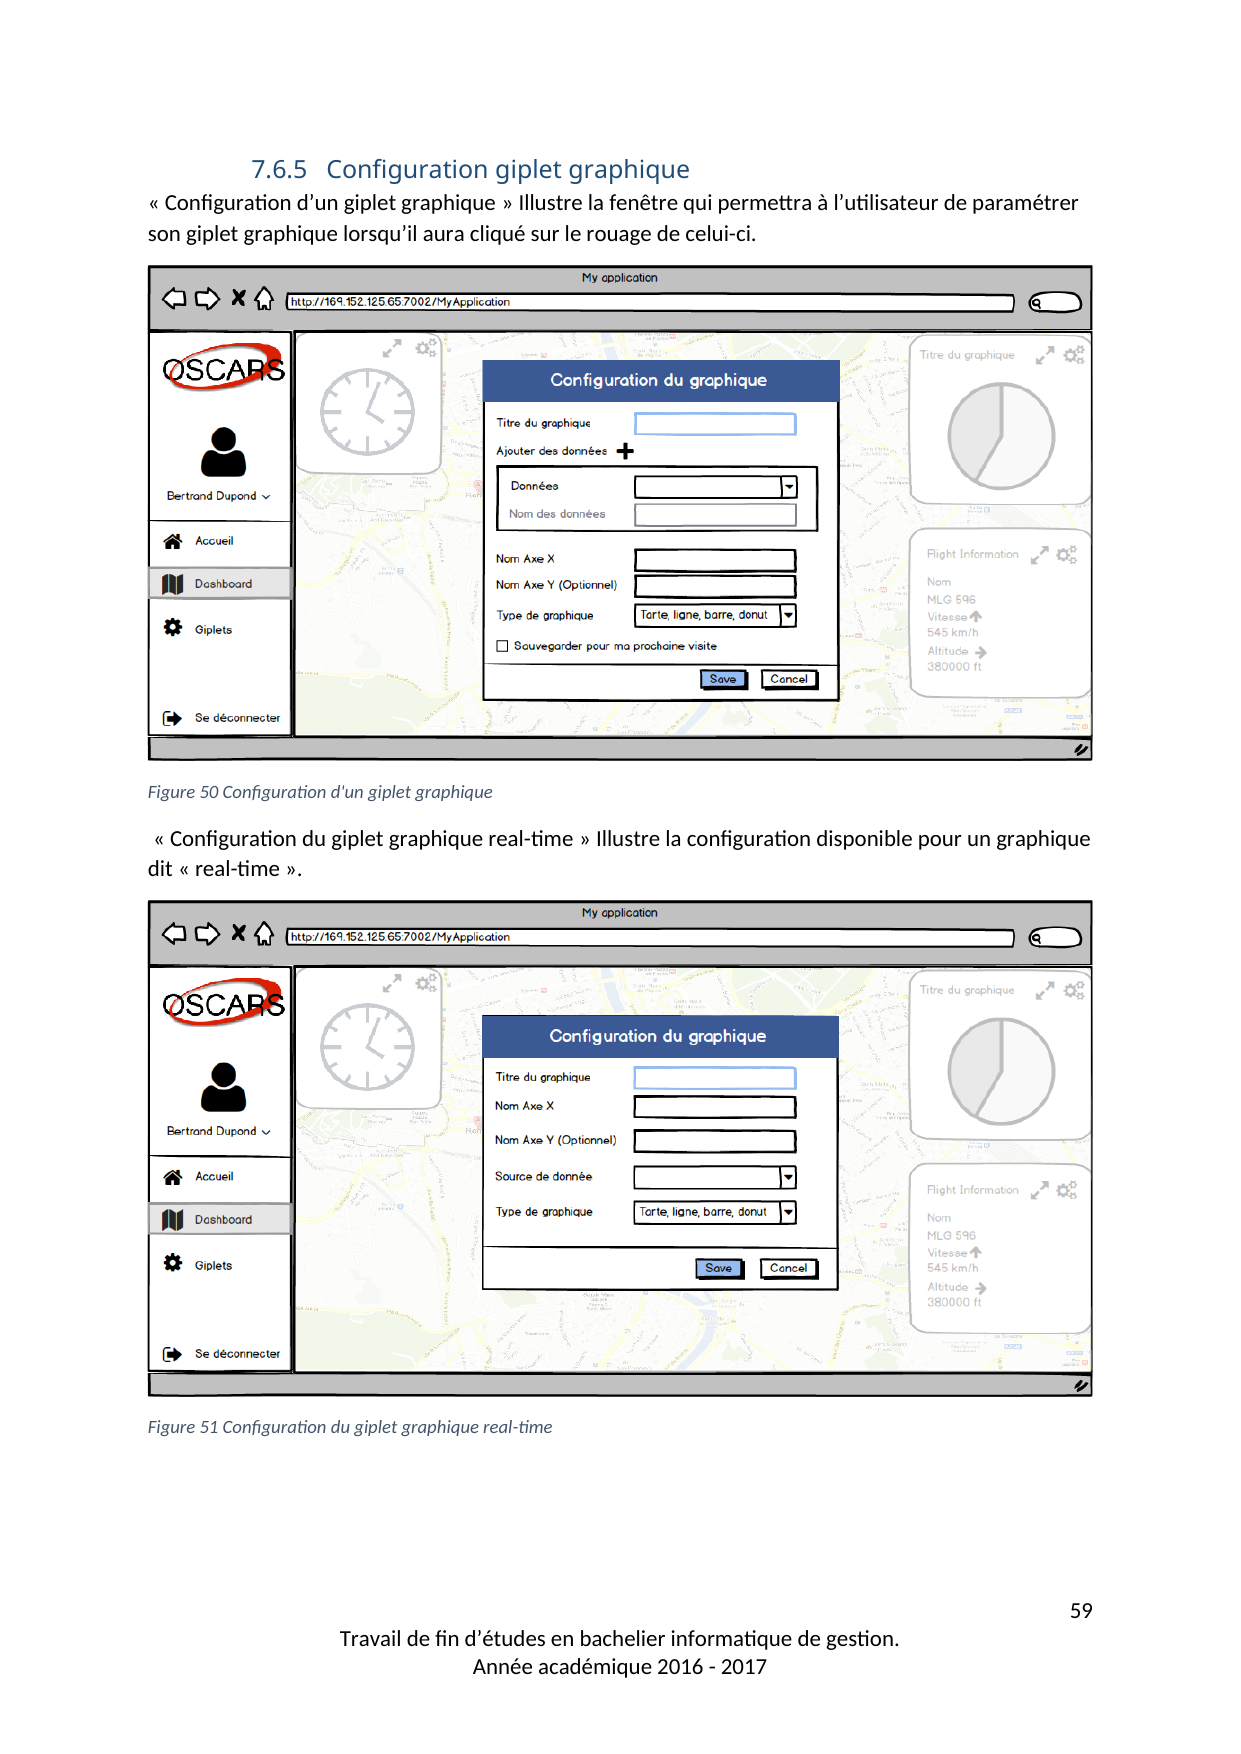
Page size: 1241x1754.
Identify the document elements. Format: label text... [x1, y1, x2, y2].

subtitle Configuration giplet graphique [251, 152, 1093, 186]
picture [147, 900, 1093, 1397]
text « Configuration d’un giplet graphique » Illustre la fenêtre qui permettra à l’utilisateur de paramétrer son giplet graphique lorsqu’il aura cliqué sur le rouage de celui-ci. [148, 188, 1093, 247]
picture [147, 265, 1093, 761]
text « Configuration du giplet graphique real-time » Illustre la configuration disponible pour un graphique dit « real-time ». [148, 824, 1093, 882]
